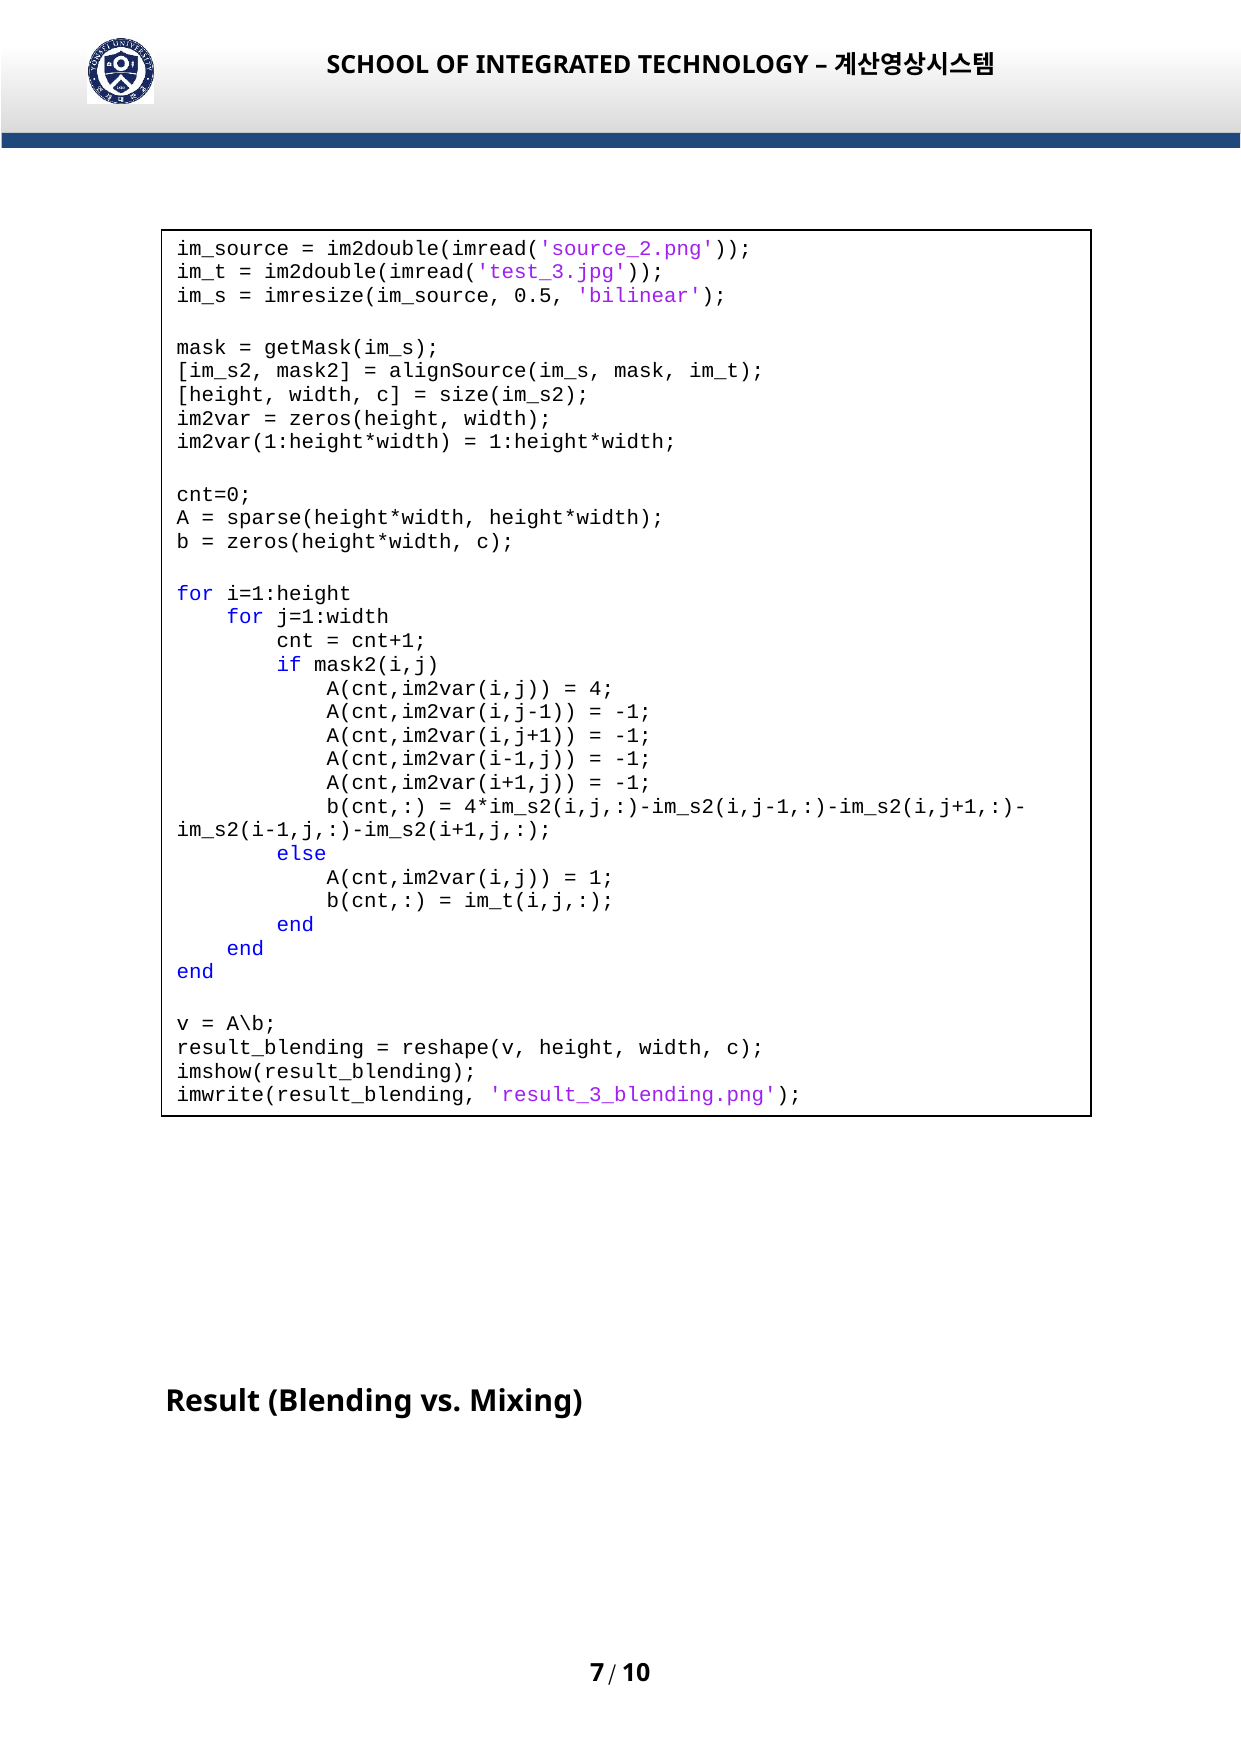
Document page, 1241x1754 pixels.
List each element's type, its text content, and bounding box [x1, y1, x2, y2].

picture [87, 37, 154, 104]
text Result (Blending vs. Mixing) [150, 1379, 1090, 1421]
